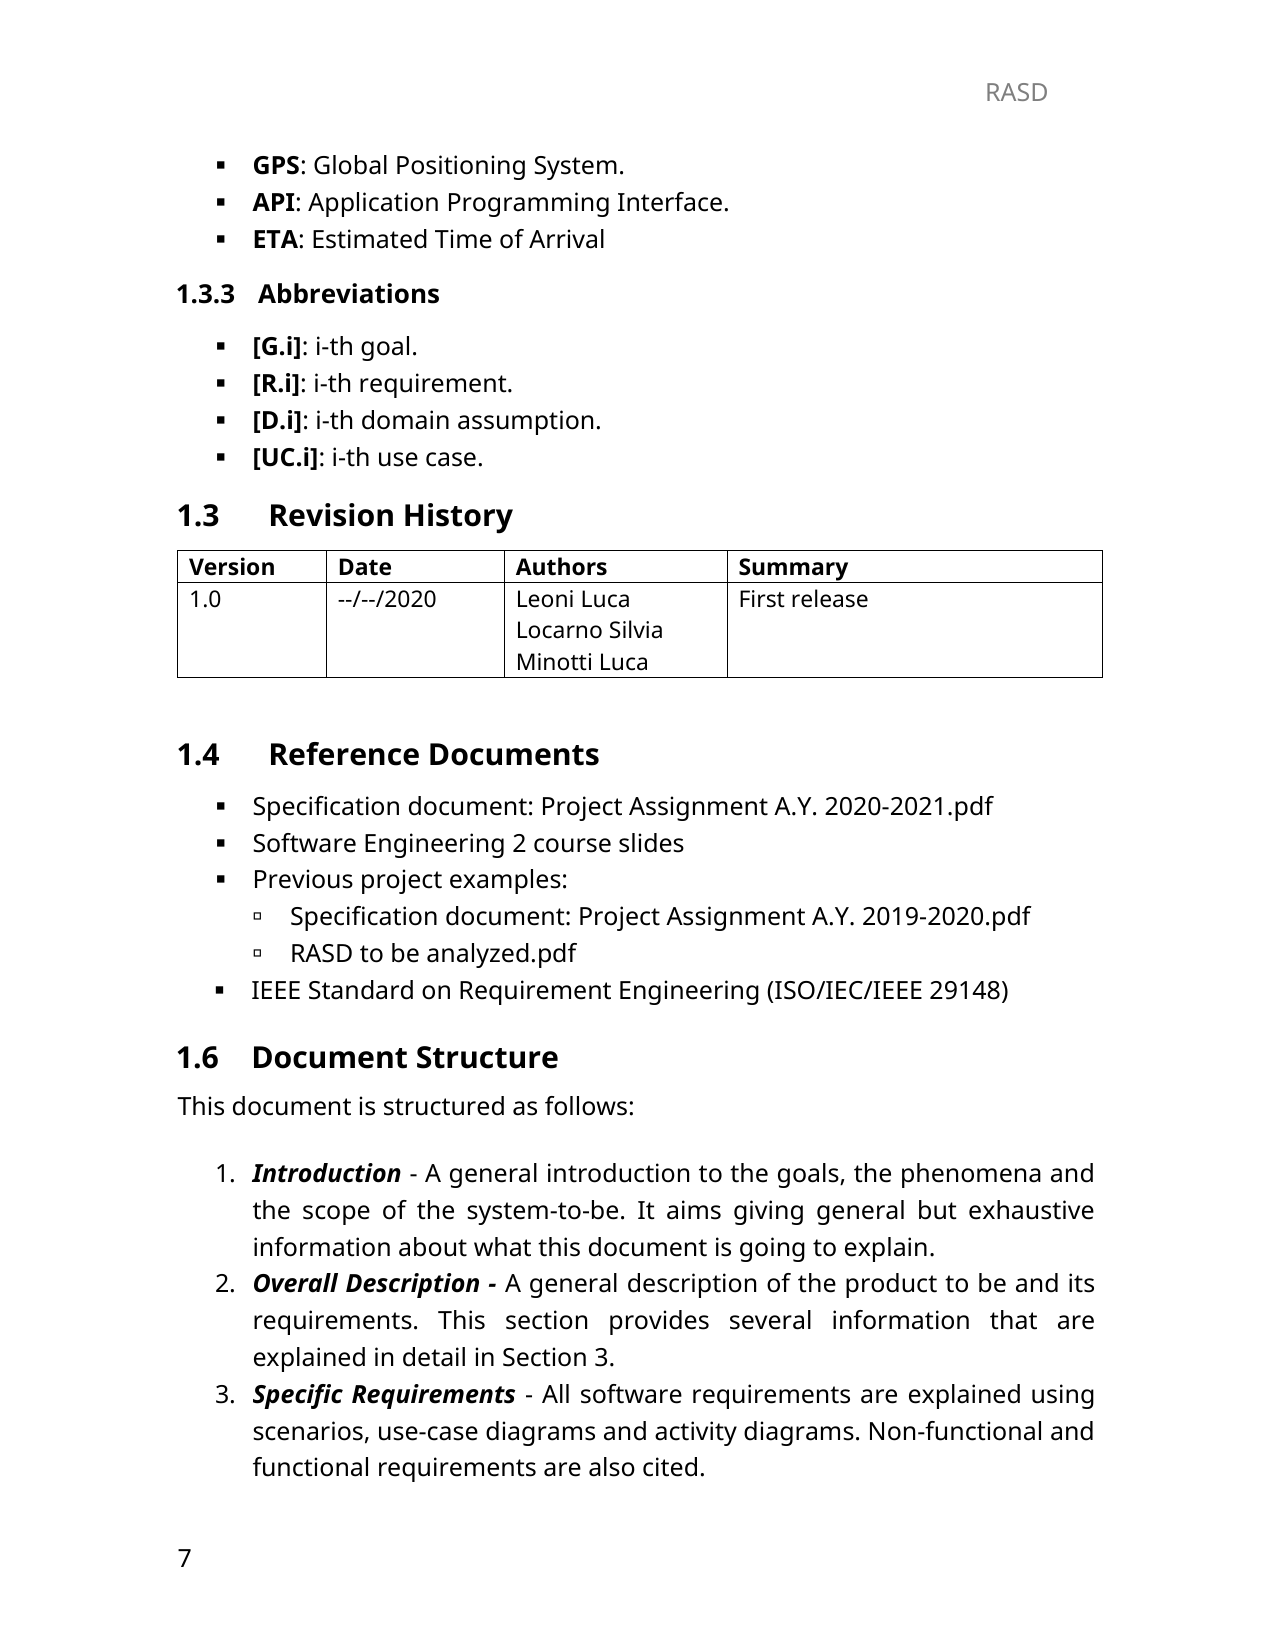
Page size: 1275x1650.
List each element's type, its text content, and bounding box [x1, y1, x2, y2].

list Overall Description - A general description of the product to be and its requirements. This section provides several information that are explained in detail in Section 3. [215, 1266, 1096, 1374]
text This document is structured as follows: [177, 1089, 1096, 1123]
subtitle Reference Documents [176, 733, 1096, 774]
list Software Engineering 2 course slides [215, 825, 1096, 859]
table_header Authors [505, 551, 727, 582]
list Specification document: Project Assignment A.Y. 2020-2021.pdf [215, 789, 1096, 823]
list [UC.i]: i-th use case. [215, 439, 1096, 473]
list [R.i]: i-th requirement. [215, 366, 1096, 400]
list GPS: Global Positioning System. [215, 148, 1096, 182]
table_cell Leoni Luca Locarno Silvia Minotti Luca [505, 583, 727, 677]
list API: Application Programming Interface. [215, 184, 1096, 218]
list Introduction - A general introduction to the goals, the phenomena and the scope of the system-to-be. It aims giving general but exhaustive information about what this document is going to explain. [215, 1156, 1096, 1263]
list RASD to be analyzed.pdf [252, 936, 1096, 970]
list Specification document: Project Assignment A.Y. 2019-2020.pdf [252, 899, 1096, 933]
list IEEE Standard on Requirement Engineering (ISO/IEC/IEEE 29148) [213, 972, 1096, 1007]
table_header Date [327, 551, 504, 582]
list [D.i]: i-th domain assumption. [215, 402, 1096, 437]
subtitle 1.6 Document Structure [176, 1036, 1096, 1077]
subtitle Revision History [176, 494, 1096, 535]
table_header Summary [728, 551, 1102, 582]
list Specific Requirements - All software requirements are explained using scenarios, use-case diagrams and activity diagrams. Non-functional and functional requirements are also cited. [215, 1376, 1096, 1484]
table_cell First release [728, 583, 1102, 677]
table_cell --/--/2020 [327, 583, 504, 677]
table_header Version [178, 551, 326, 582]
list ETA: Estimated Time of Arrival [215, 221, 1096, 255]
list Previous project examples: [215, 862, 1096, 896]
list [G.i]: i-th goal. [215, 329, 1096, 363]
subtitle 1.3.3 Abbreviations [176, 276, 1096, 312]
table_cell 1.0 [178, 583, 326, 677]
